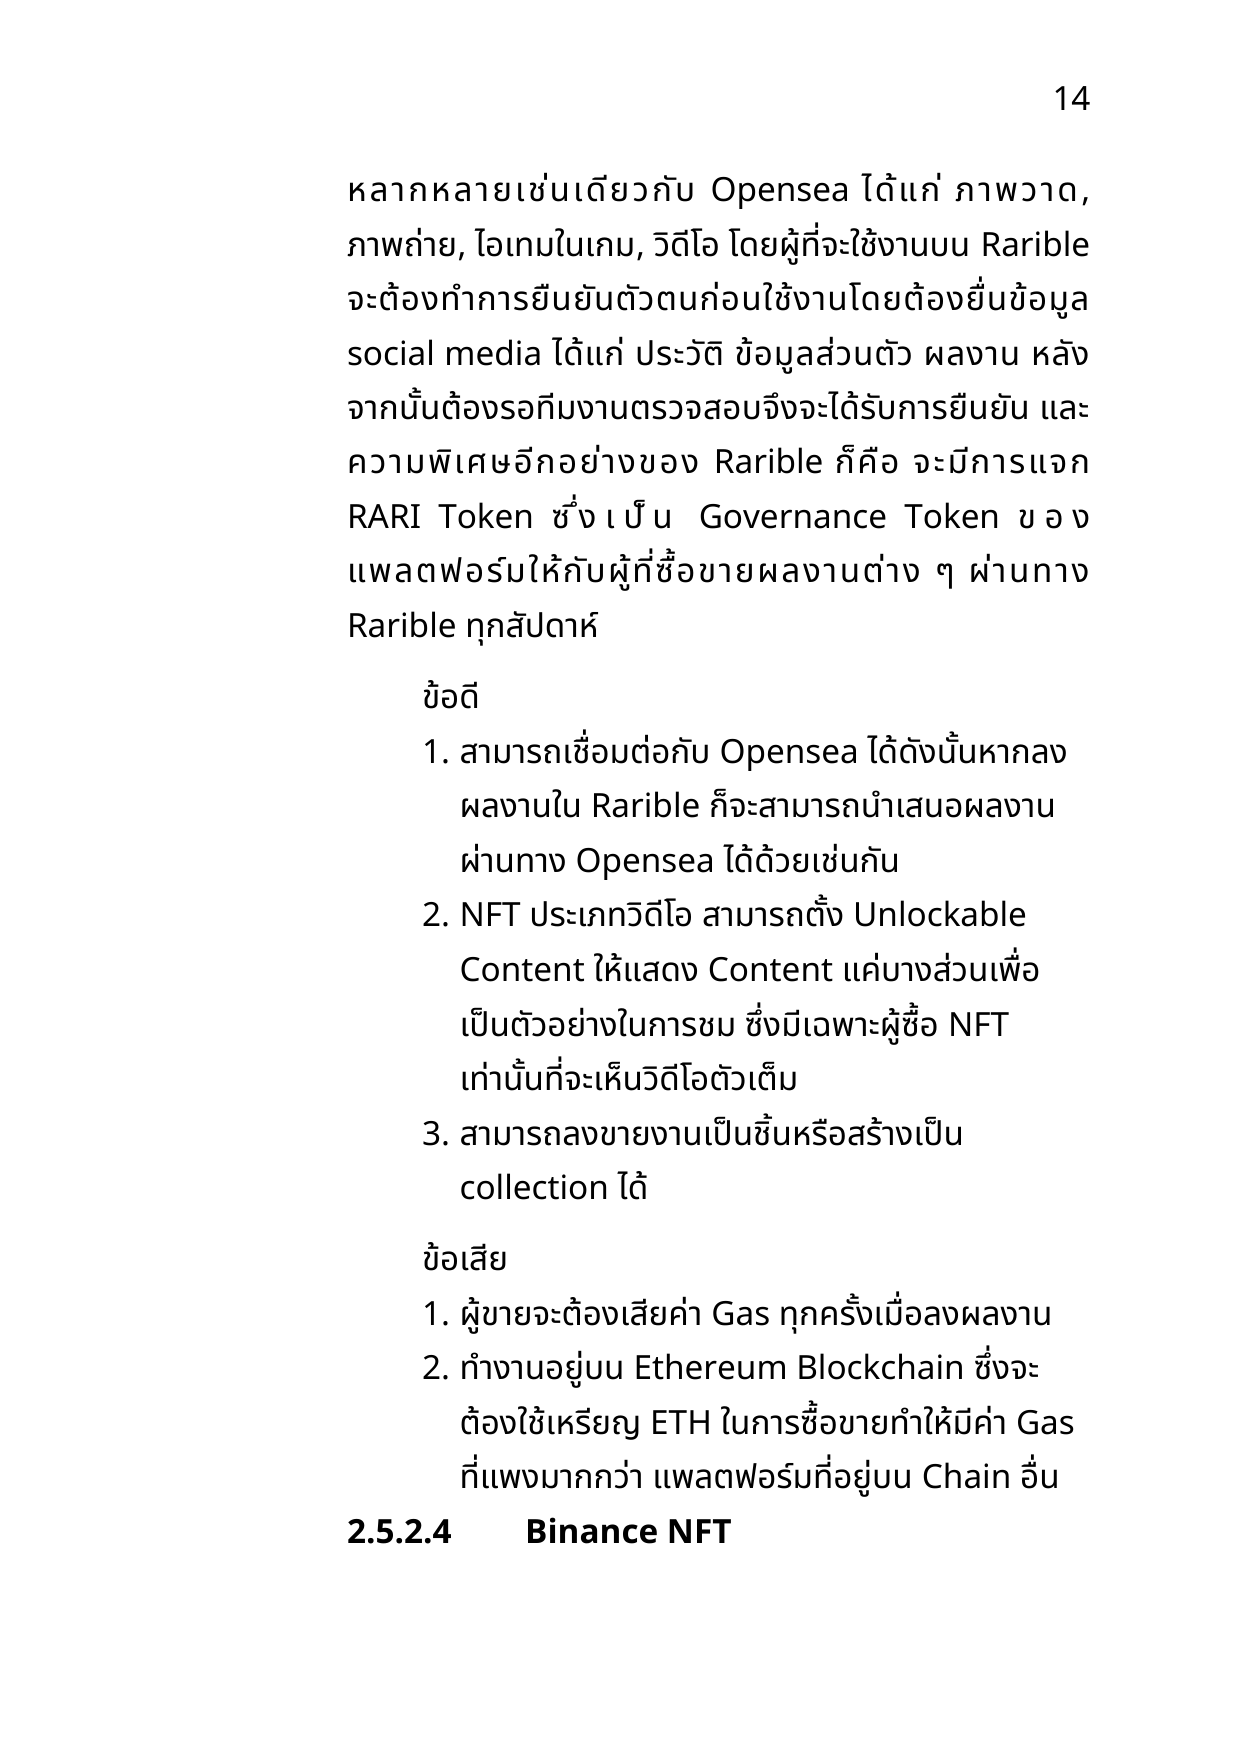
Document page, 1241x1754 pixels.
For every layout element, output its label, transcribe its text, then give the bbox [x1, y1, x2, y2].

list NFT ประเภทวิดีโอ สามารถตั้ง Unlockable Content ให้แสดง Content แค่บางส่วนเพื่อเป็นตัวอย่างในการชม ซึ่งมีเฉพาะผู้ซื้อ NFT เท่านั้นที่จะเห็นวิดีโอตัวเต็ม [422, 891, 1090, 1105]
list ผู้ขายจะต้องเสียค่า Gas ทุกครั้งเมื่อลงผลงาน [422, 1289, 1090, 1340]
list ทำงานอยู่บน Ethereum Blockchain ซึ่งจะต้องใช้เหรียญ ETH ในการซื้อขายทำให้มีค่า Gas ที่แพงมากกว่า แพลตฟอร์มที่อยู่บน Chain อื่น [422, 1344, 1090, 1504]
list สามารถเชื่อมต่อกับ Opensea ได้ดังนั้นหากลงผลงานใน Rarible ก็จะสามารถนำเสนอผลงานผ่านทาง Opensea ได้ด้วยเช่นกัน [422, 727, 1090, 887]
list สามารถลงขายงานเป็นชิ้นหรือสร้างเป็น collection ได้ [422, 1109, 1090, 1214]
text ข้อดี [347, 673, 1090, 723]
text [347, 166, 1090, 652]
list Binance NFT [347, 1508, 1090, 1553]
text ข้อเสีย [422, 1235, 1090, 1286]
